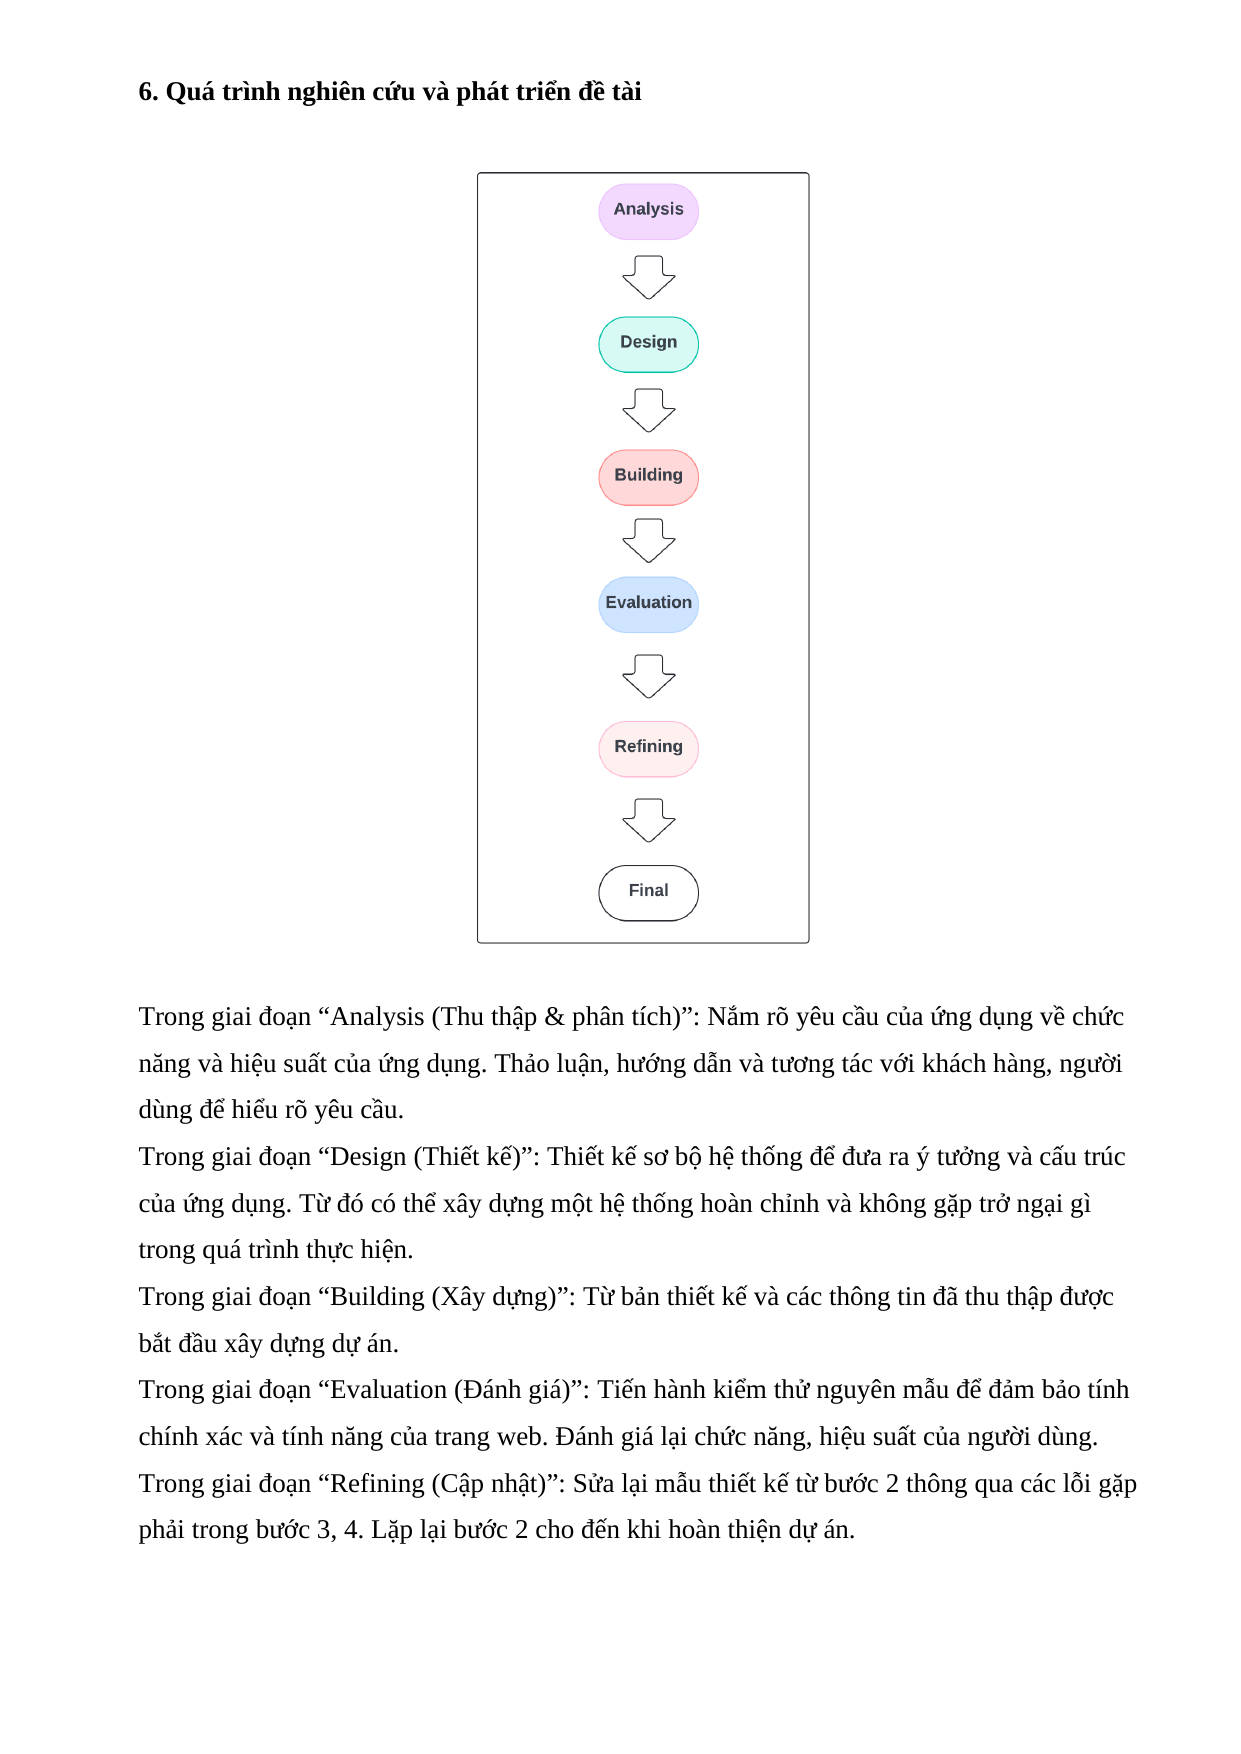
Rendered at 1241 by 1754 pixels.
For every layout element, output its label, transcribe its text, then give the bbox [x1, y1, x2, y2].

text Trong giai đoạn “Building (Xây dựng)”: Từ bản thiết kế và các thông tin đã thu thập được bắt đầu xây dựng dự án. [138, 1280, 1147, 1358]
text Trong giai đoạn “Design (Thiết kế)”: Thiết kế sơ bộ hệ thống để đưa ra ý tưởng và cấu trúc của ứng dụng. Từ đó có thể xây dựng một hệ thống hoàn chỉnh và không gặp trở ngại gì trong quá trình thực hiện. [138, 1140, 1147, 1264]
text Trong giai đoạn “Analysis (Thu thập & phân tích)”: Nắm rõ yêu cầu của ứng dụng về chức năng và hiệu suất của ứng dụng. Thảo luận, hướng dẫn và tương tác với khách hàng, người dùng để hiểu rõ yêu cầu. [138, 1000, 1147, 1124]
picture [448, 121, 838, 987]
text Trong giai đoạn “Evaluation (Đánh giá)”: Tiến hành kiểm thử nguyên mẫu để đảm bảo tính chính xác và tính năng của trang web. Đánh giá lại chức năng, hiệu suất của người dùng. [138, 1373, 1147, 1451]
text Trong giai đoạn “Refining (Cập nhật)”: Sửa lại mẫu thiết kế từ bước 2 thông qua các lỗi gặp phải trong bước 3, 4. Lặp lại bước 2 cho đến khi hoàn thiện dự án. [138, 1467, 1147, 1544]
subtitle 6. Quá trình nghiên cứu và phát triển đề tài [138, 75, 1157, 106]
